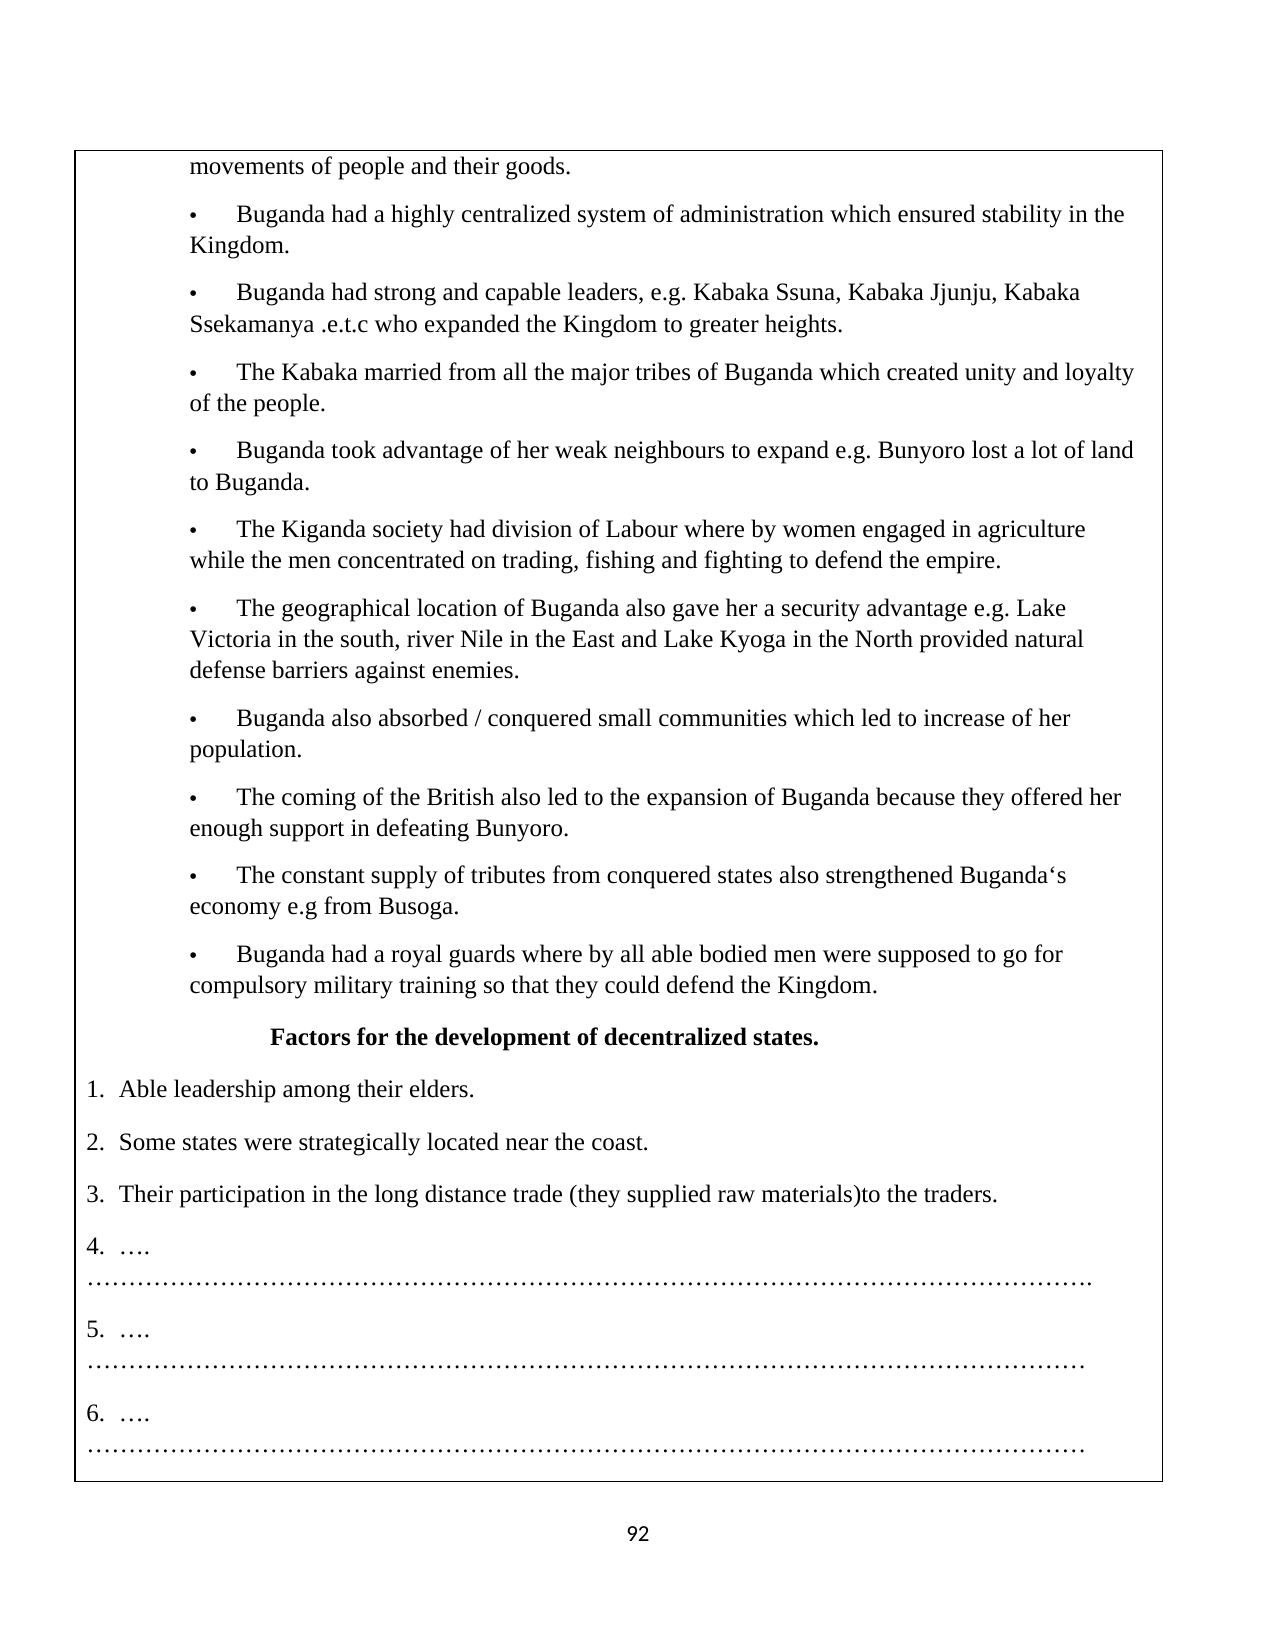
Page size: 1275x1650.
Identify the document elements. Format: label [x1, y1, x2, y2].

table_header [76, 151, 1162, 1481]
